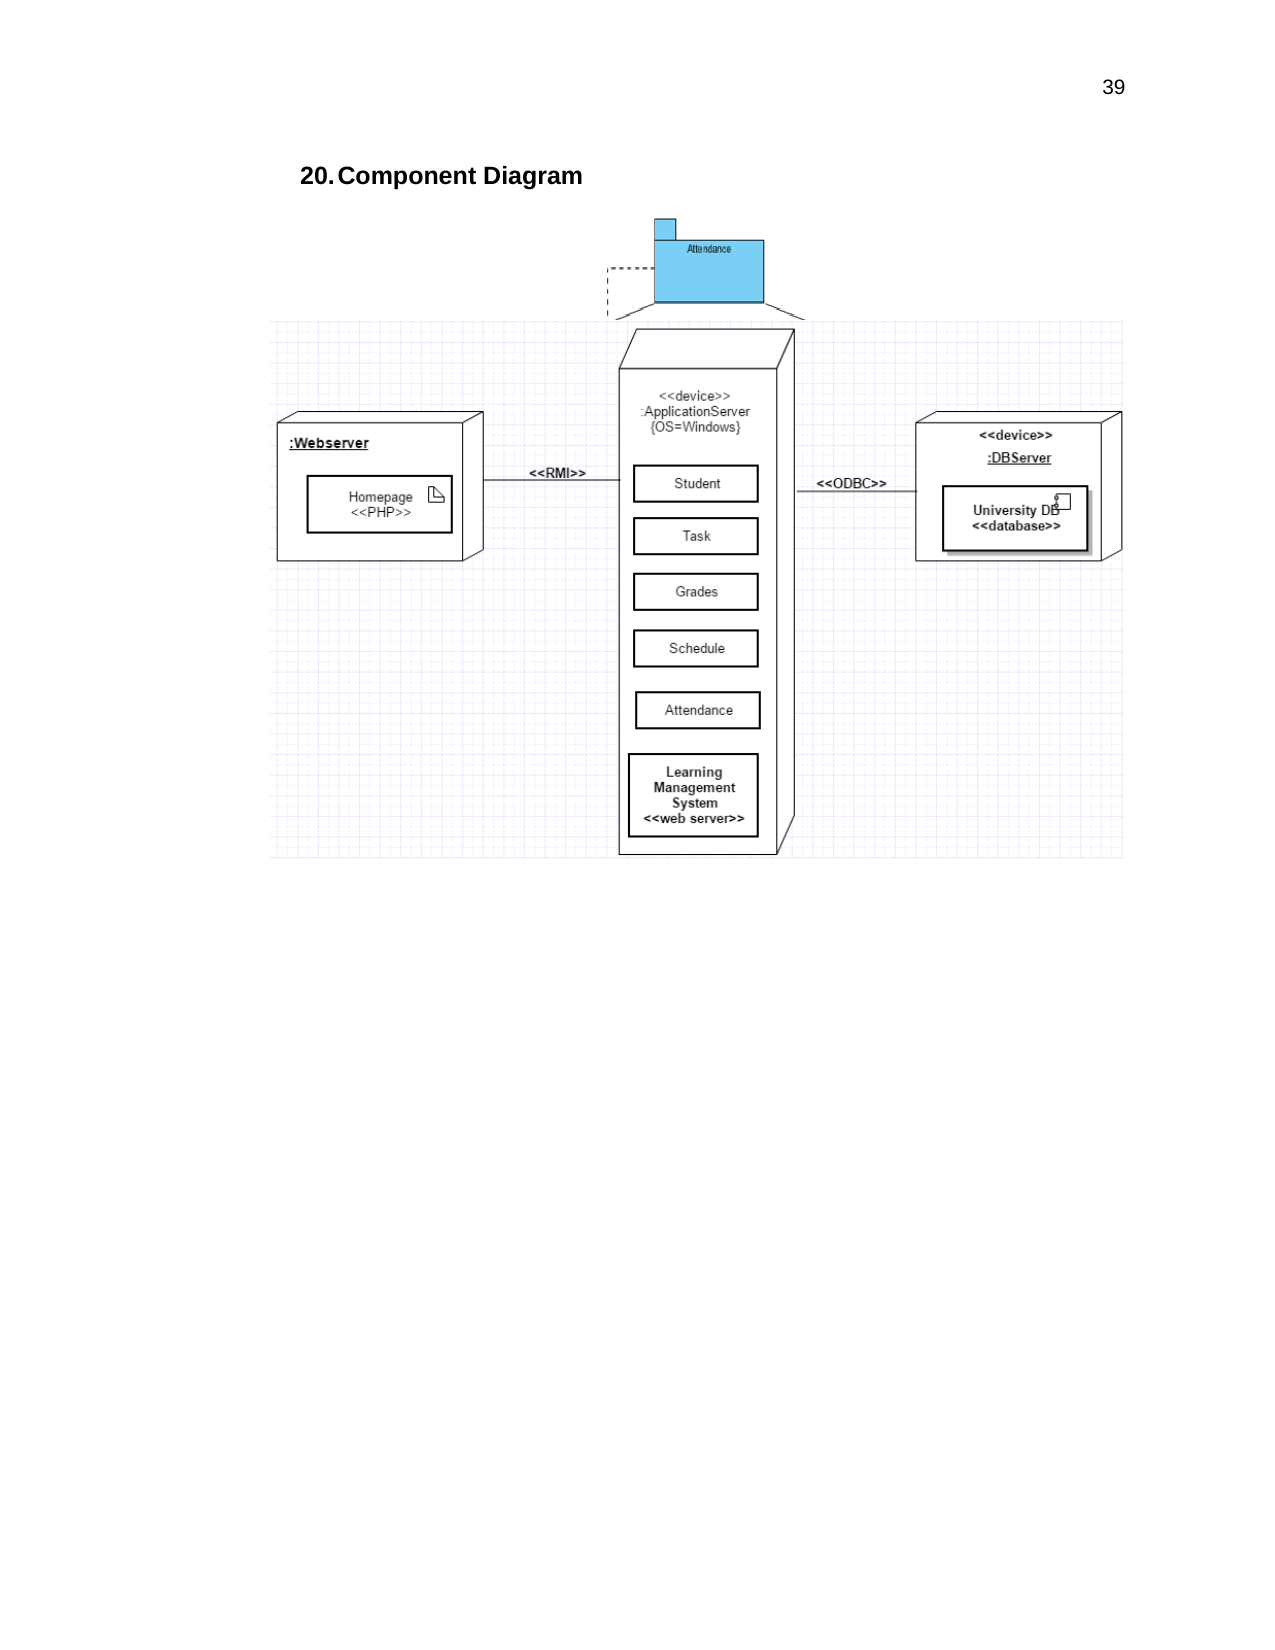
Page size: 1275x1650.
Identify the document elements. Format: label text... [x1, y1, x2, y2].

picture [269, 212, 1125, 859]
subtitle Component Diagram [300, 154, 1125, 212]
